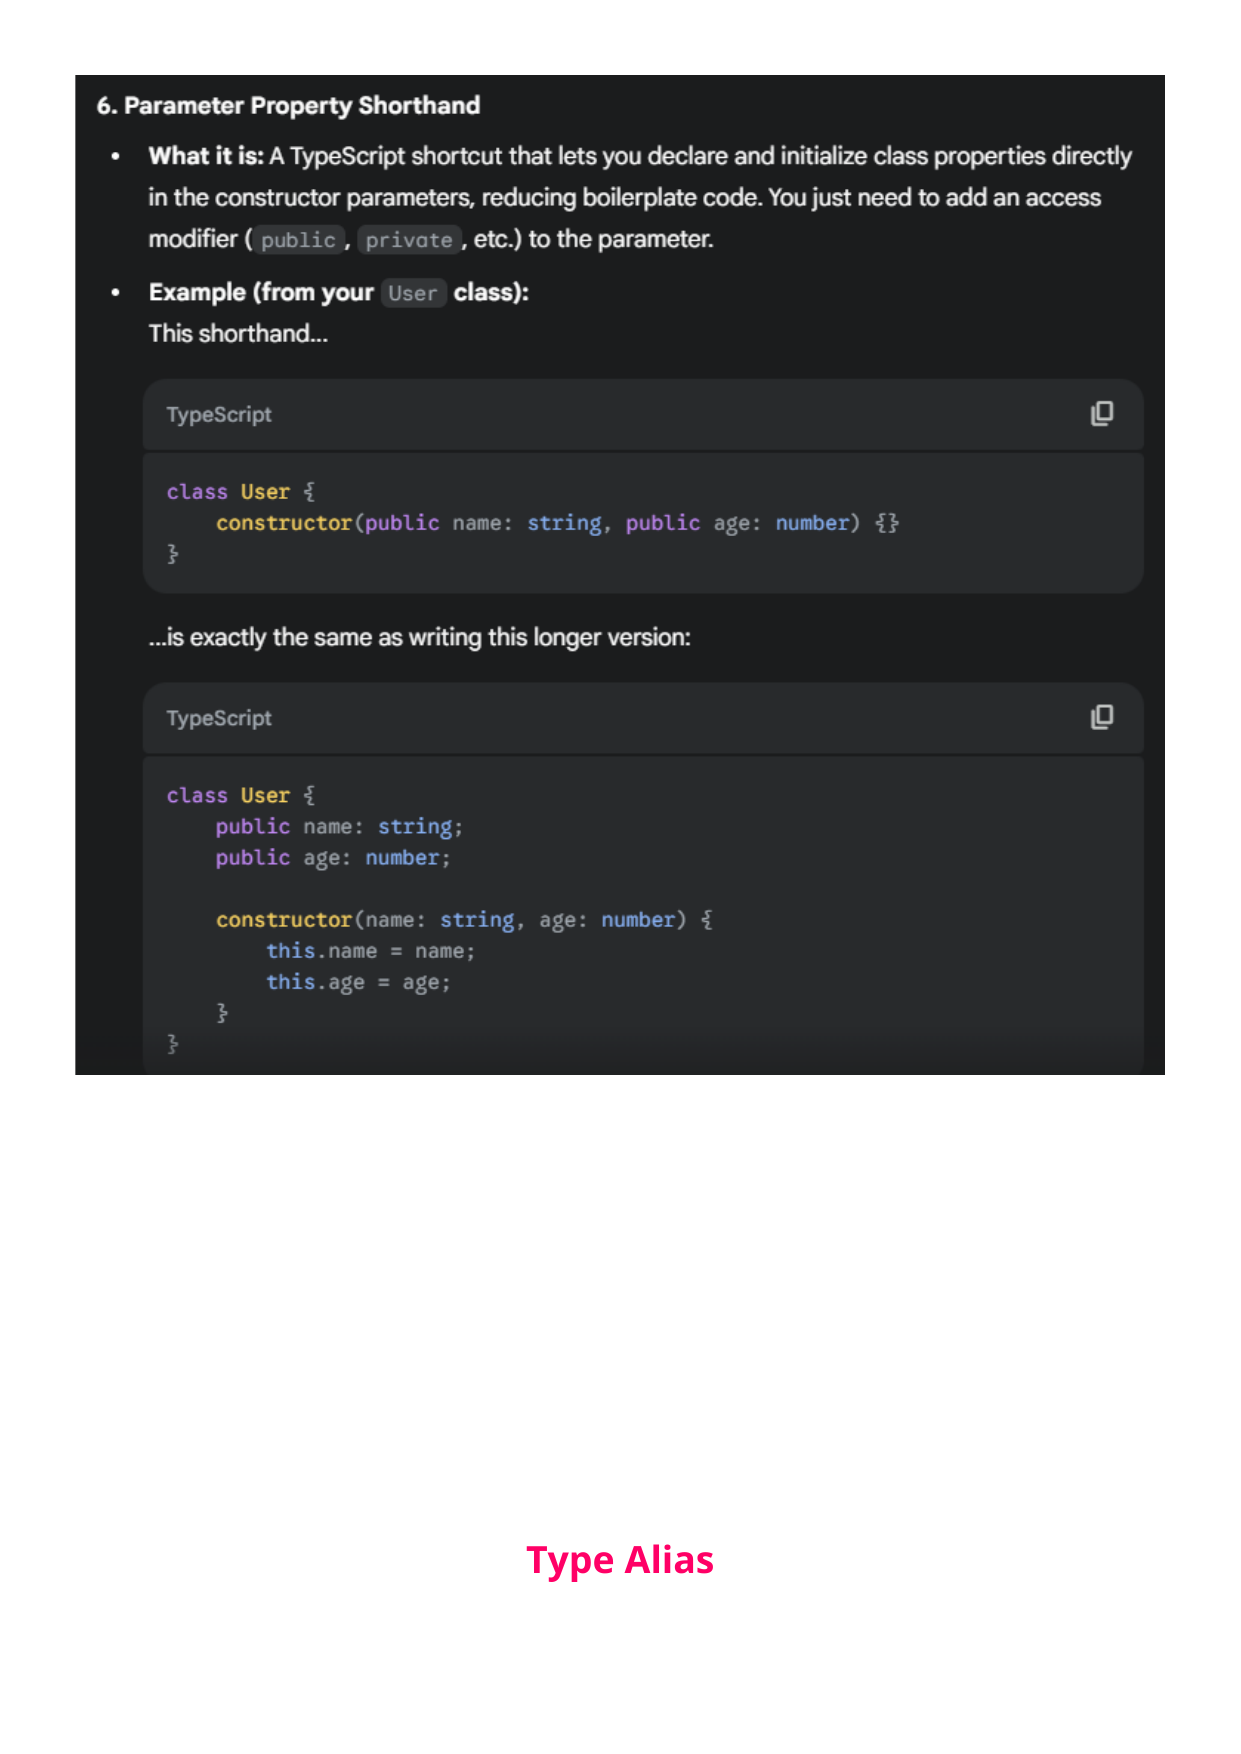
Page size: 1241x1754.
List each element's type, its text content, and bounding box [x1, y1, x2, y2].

picture [75, 75, 1165, 1075]
text Type Alias [75, 1533, 1165, 1584]
